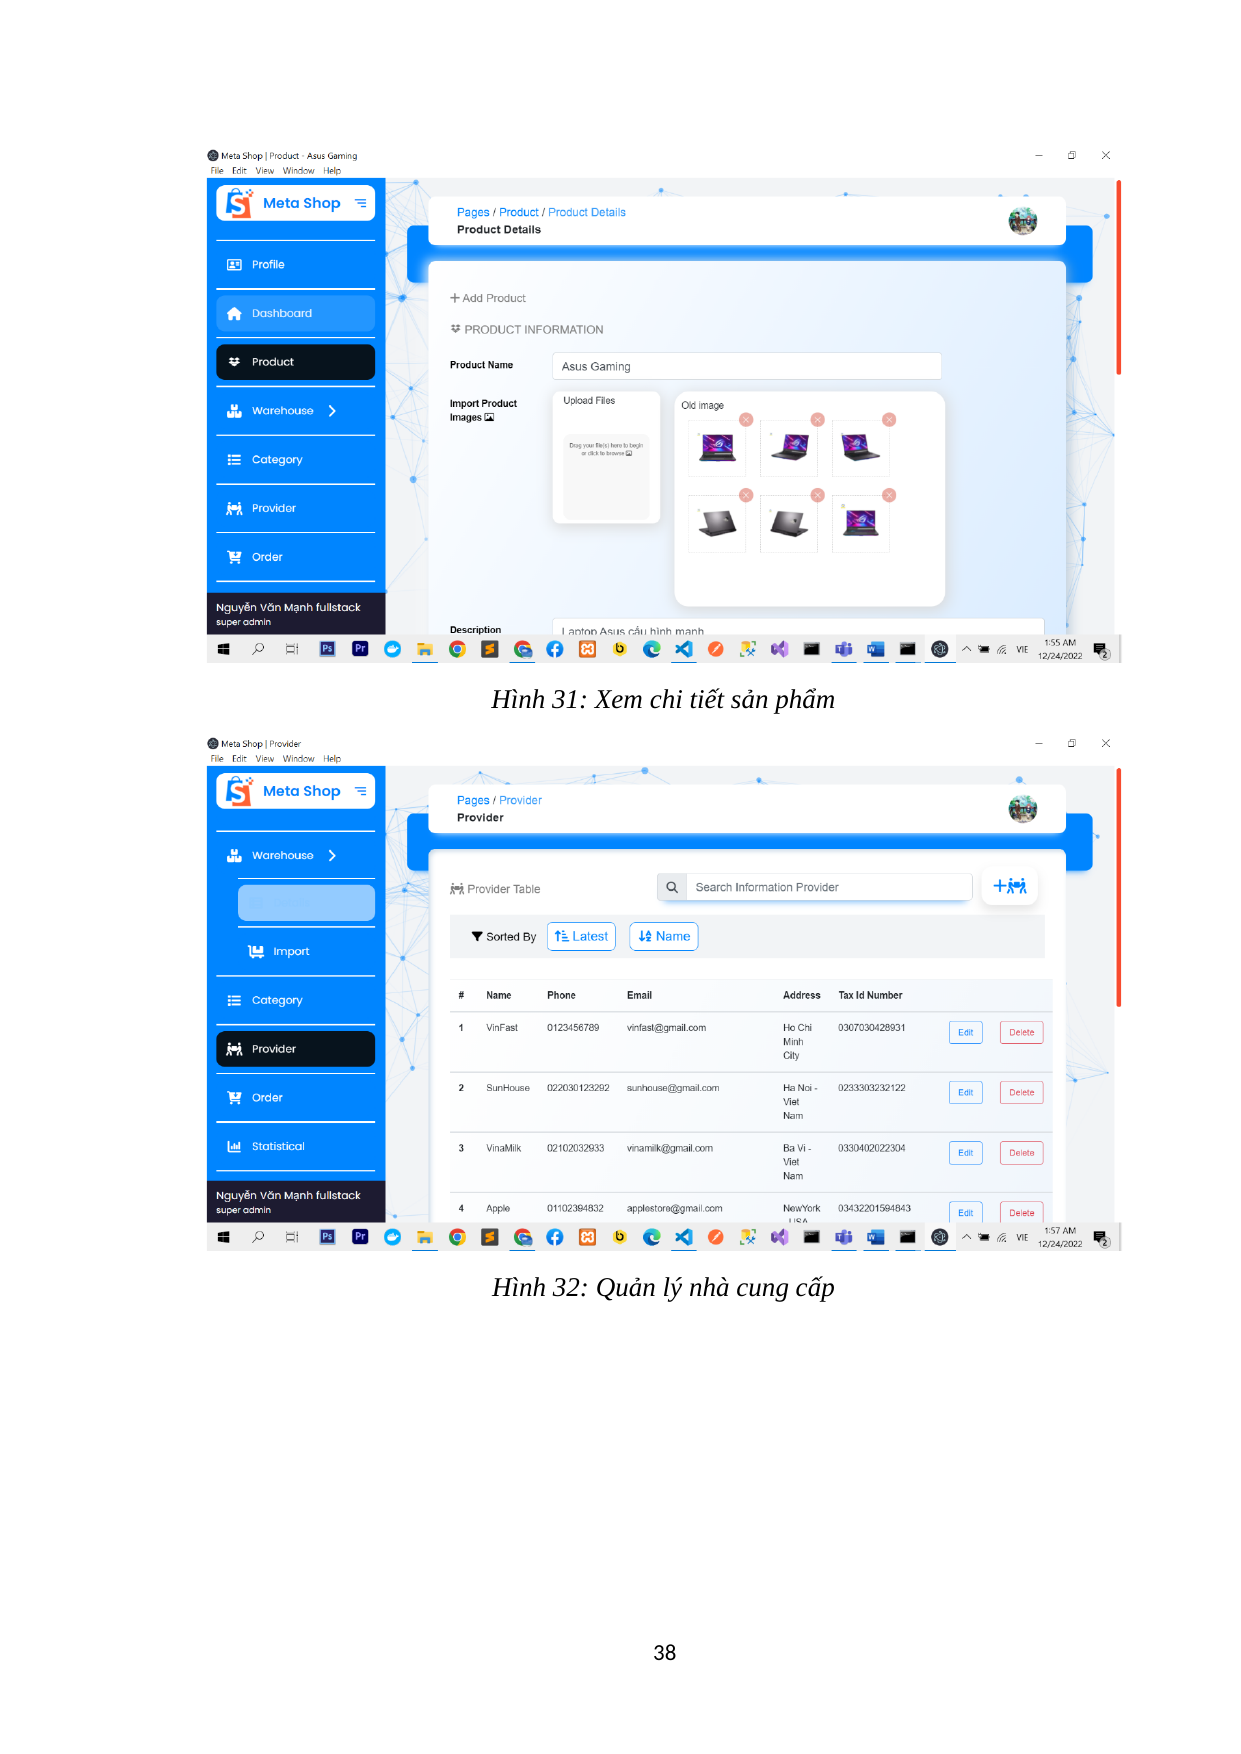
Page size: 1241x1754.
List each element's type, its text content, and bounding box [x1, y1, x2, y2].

text Hình 32: Quản lý nhà cung cấp [207, 1271, 1122, 1302]
picture [206, 735, 1123, 1251]
picture [206, 147, 1123, 663]
text Hình 31: Xem chi tiết sản phẩm [207, 683, 1122, 714]
